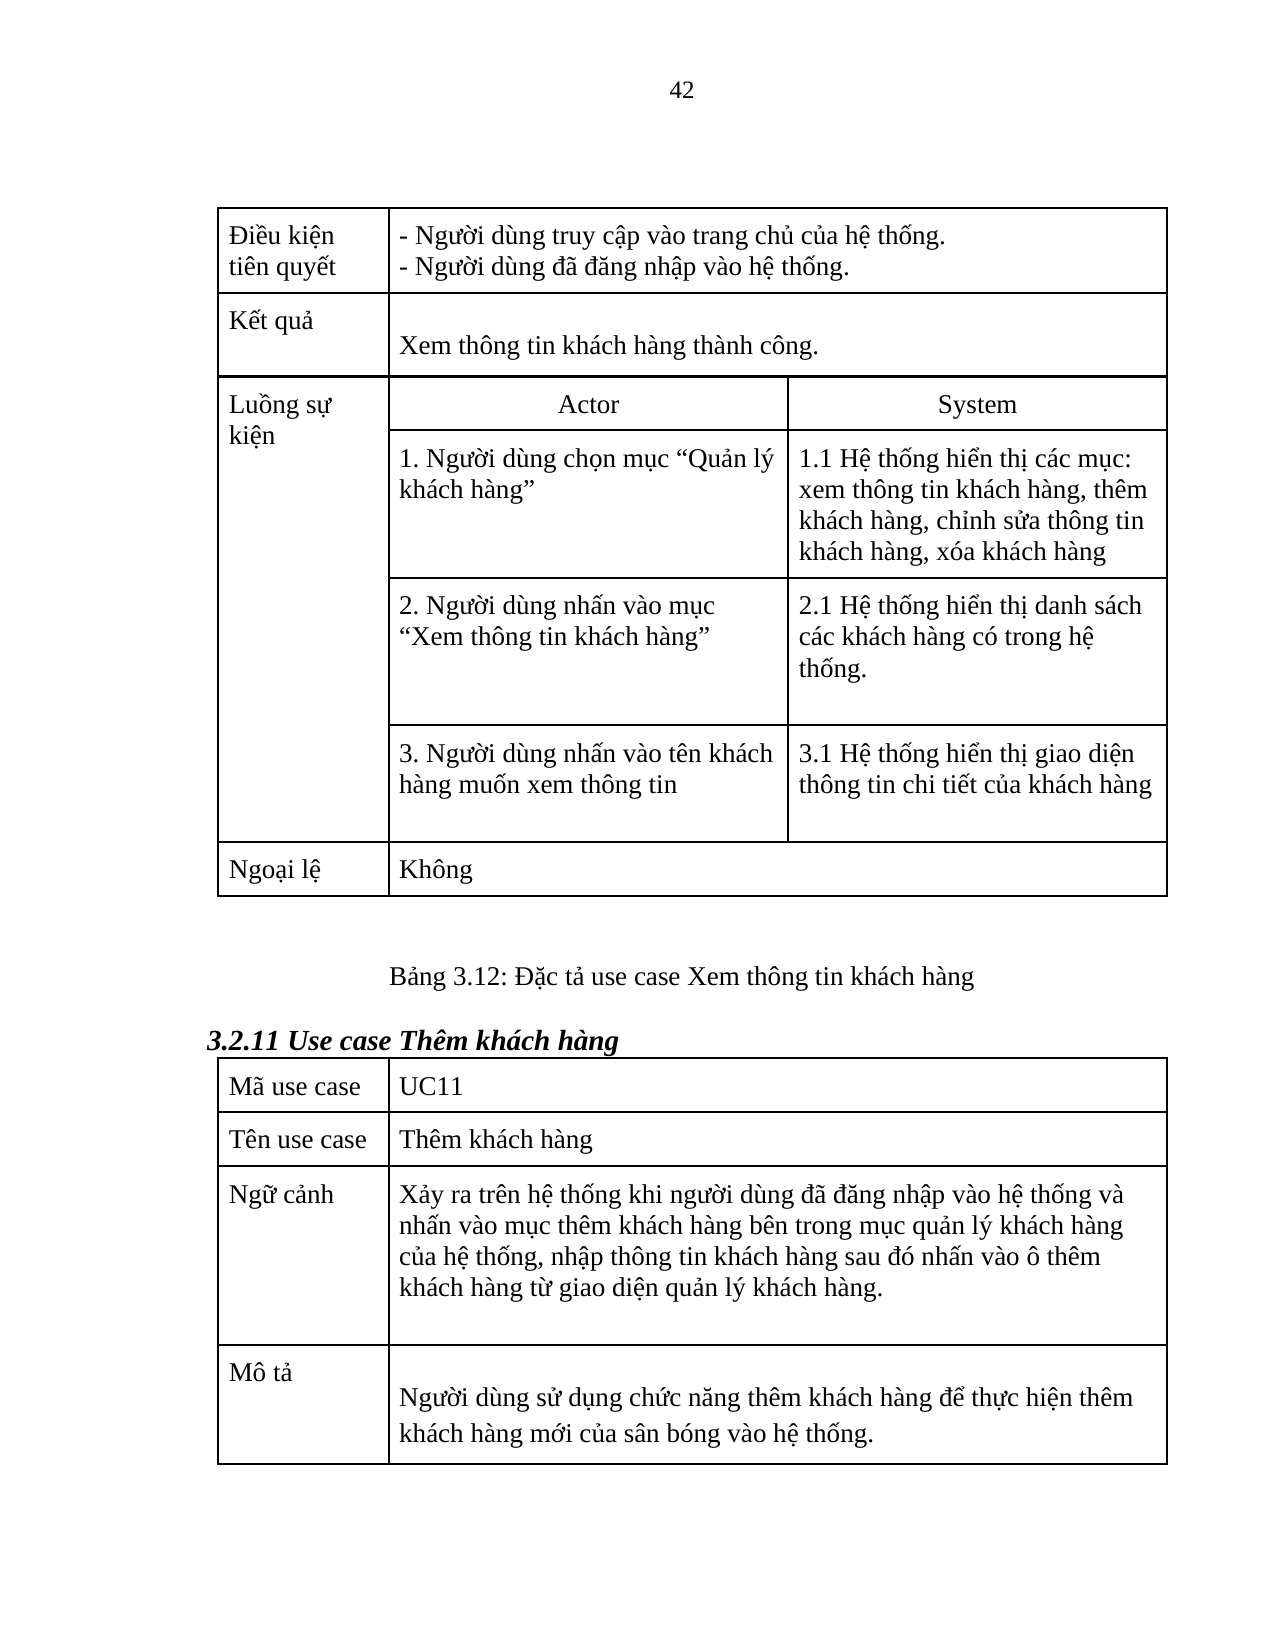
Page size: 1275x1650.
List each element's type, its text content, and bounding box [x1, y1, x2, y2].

text Bảng 3.12: Đặc tả use case Xem thông tin khách hàng [207, 960, 1157, 991]
table_cell 2. Người dùng nhấn vào mục “Xem thông tin khách hàng” [390, 579, 787, 724]
table_cell Thêm khách hàng [390, 1113, 1166, 1165]
table_cell 3.1 Hệ thống hiển thị giao diện thông tin chi tiết của khách hàng [789, 726, 1166, 841]
table_cell Không [390, 843, 1166, 895]
table_cell Ngoại lệ [219, 843, 388, 895]
table_cell 1. Người dùng chọn mục “Quản lý khách hàng” [390, 431, 787, 577]
table_cell 3. Người dùng nhấn vào tên khách hàng muốn xem thông tin [390, 726, 787, 841]
table_cell Actor [390, 378, 787, 429]
subtitle 3.2.11 Use case Thêm khách hàng [207, 1023, 1157, 1057]
table_cell Kết quả [219, 294, 388, 375]
table_cell Điều kiện tiên quyết [219, 209, 388, 292]
table_cell - Người dùng truy cập vào trang chủ của hệ thống. - Người dùng đã đăng nhập vào hệ thống. [390, 209, 1166, 292]
table_cell Mô tả [219, 1346, 388, 1463]
table_header UC11 [390, 1059, 1166, 1111]
table_cell Luồng sự kiện [219, 378, 388, 841]
table_cell Xảy ra trên hệ thống khi người dùng đã đăng nhập vào hệ thống và nhấn vào mục thêm khách hàng bên trong mục quản lý khách hàng của hệ thống, nhập thông tin khách hàng sau đó nhấn vào ô thêm khách hàng từ giao diện quản lý khách hàng. [390, 1167, 1166, 1344]
table_cell 1.1 Hệ thống hiển thị các mục: xem thông tin khách hàng, thêm khách hàng, chỉnh sửa thông tin khách hàng, xóa khách hàng [789, 431, 1166, 577]
table_cell Người dùng sử dụng chức năng thêm khách hàng để thực hiện thêm khách hàng mới của sân bóng vào hệ thống. [390, 1346, 1166, 1463]
table_cell Xem thông tin khách hàng thành công. [390, 294, 1166, 375]
table_cell 2.1 Hệ thống hiển thị danh sách các khách hàng có trong hệ thống. [789, 579, 1166, 724]
table_cell System [789, 378, 1166, 429]
table_cell Tên use case [219, 1113, 388, 1165]
table_header Mã use case [219, 1059, 388, 1111]
table_cell Ngữ cảnh [219, 1167, 388, 1344]
